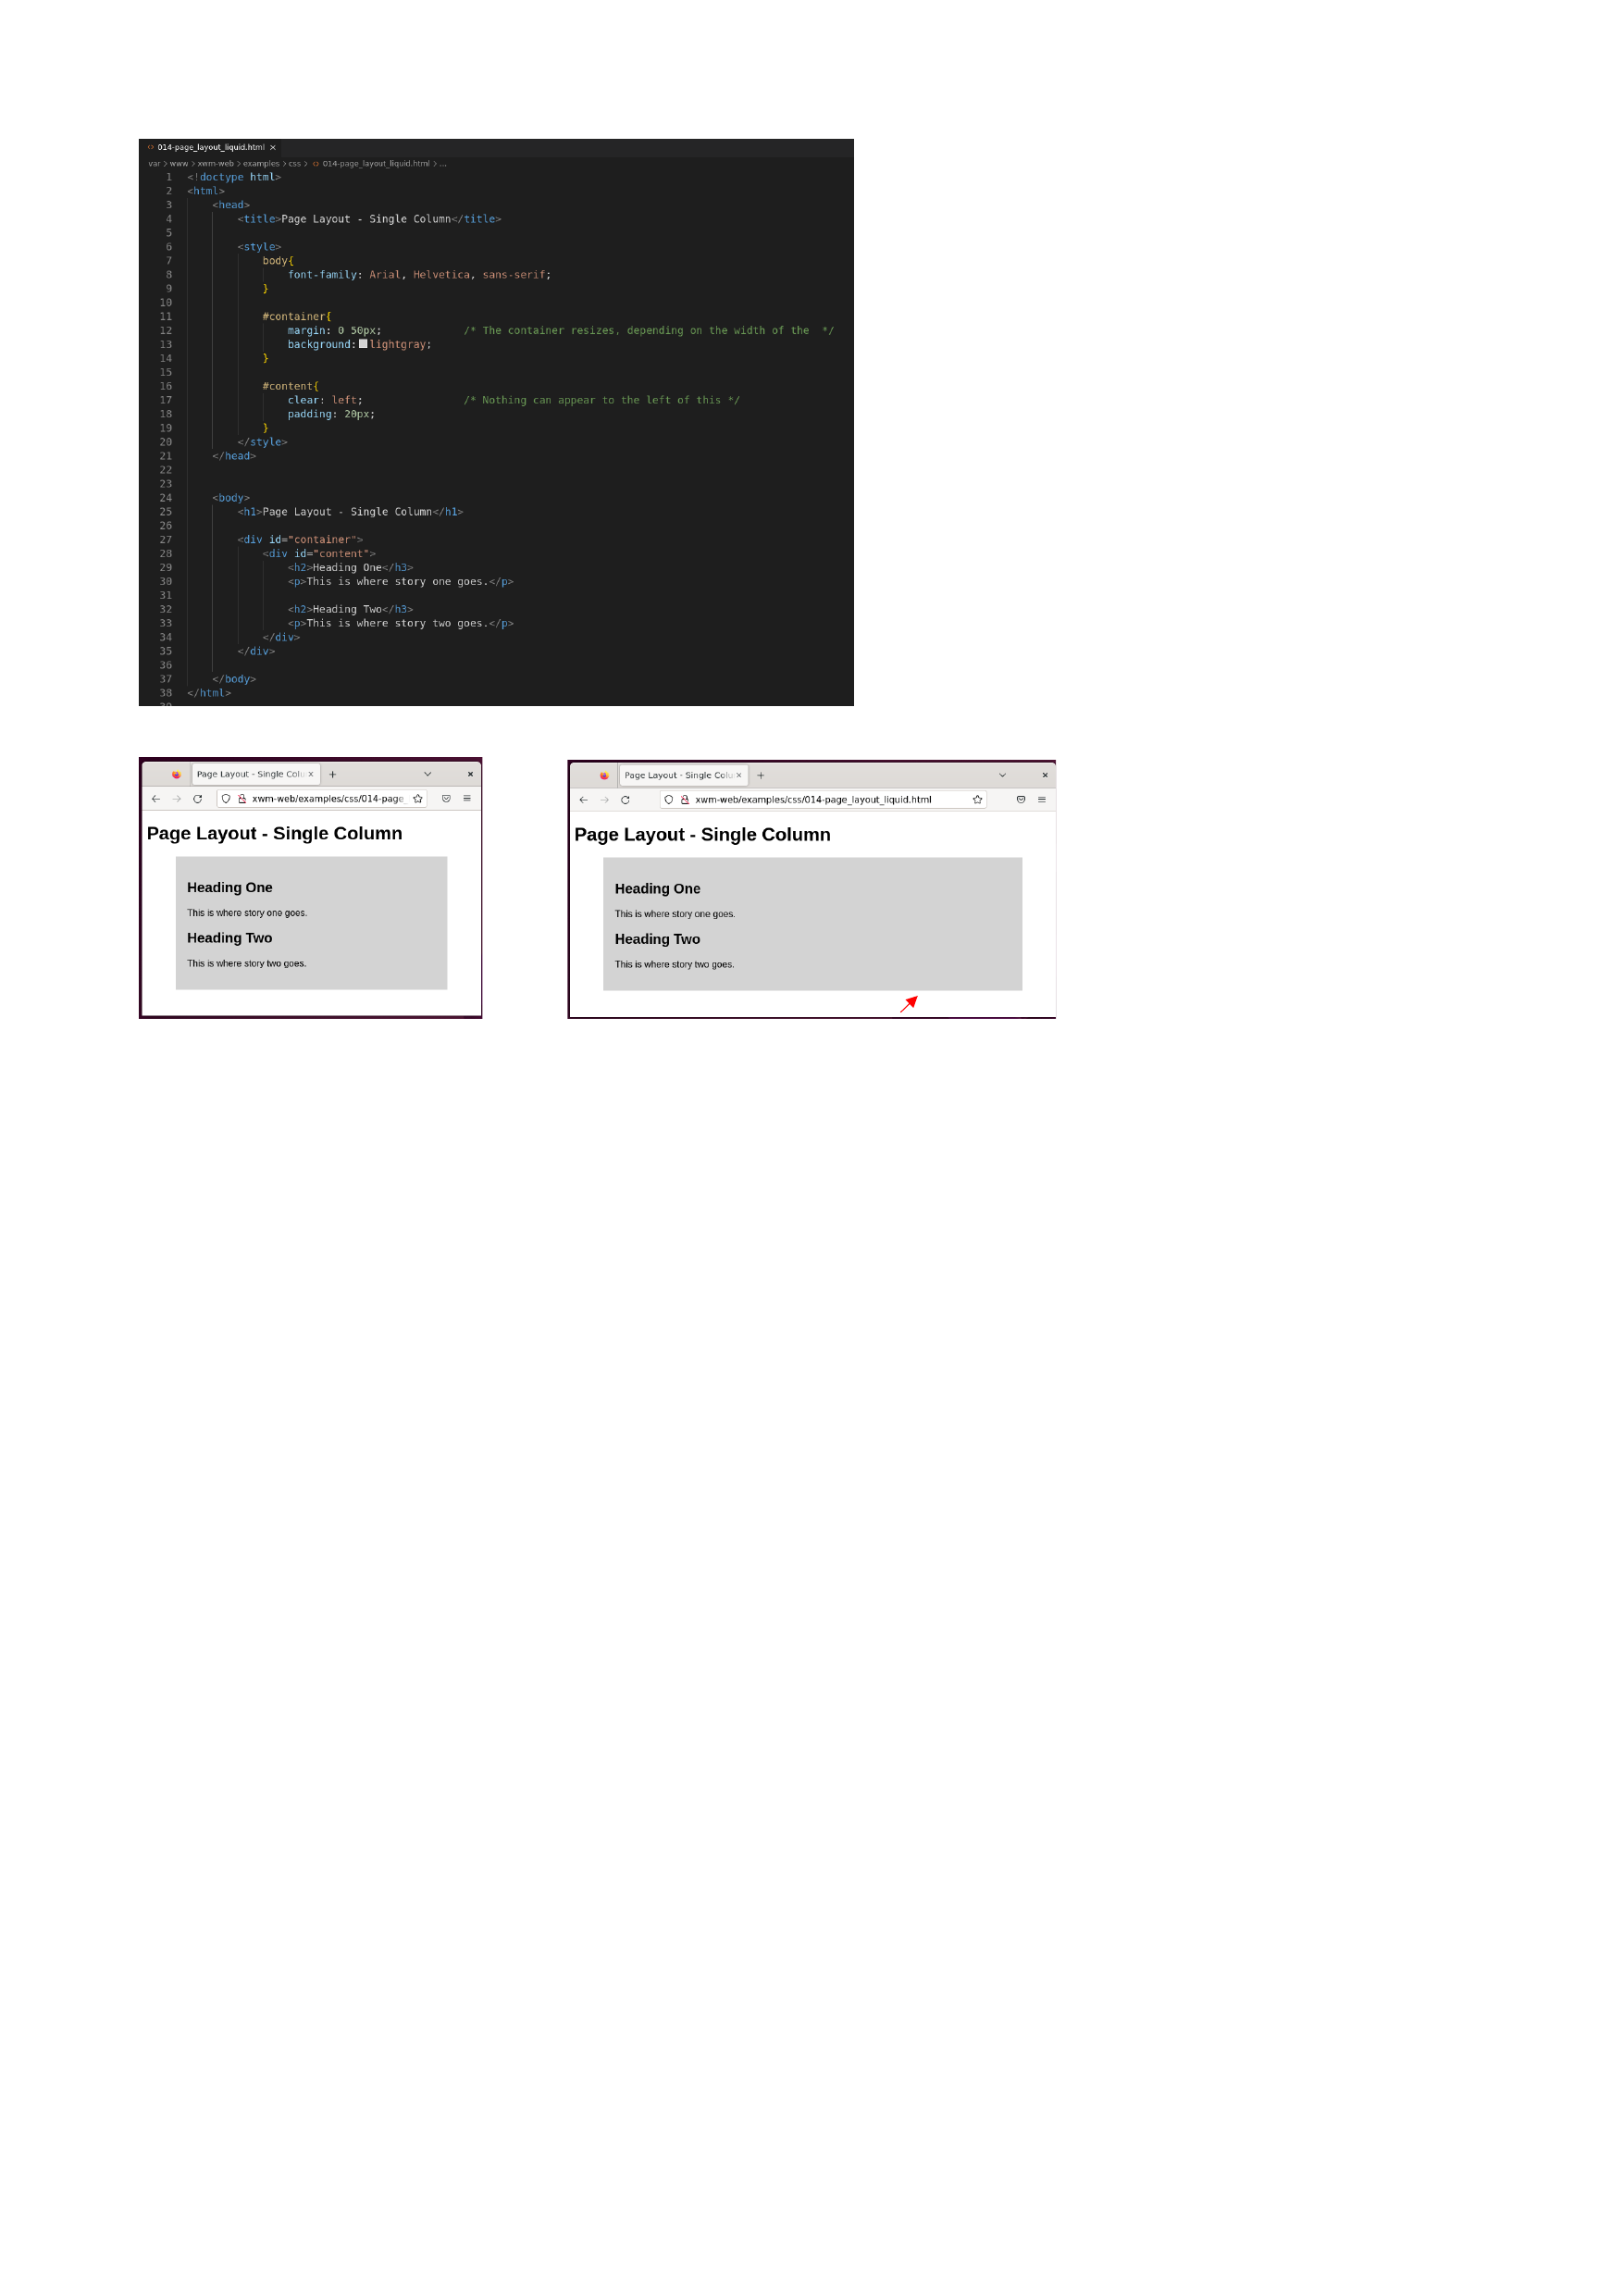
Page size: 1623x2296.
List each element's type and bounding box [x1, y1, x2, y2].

picture [139, 139, 854, 706]
picture [567, 760, 1057, 1019]
picture [139, 757, 483, 1019]
